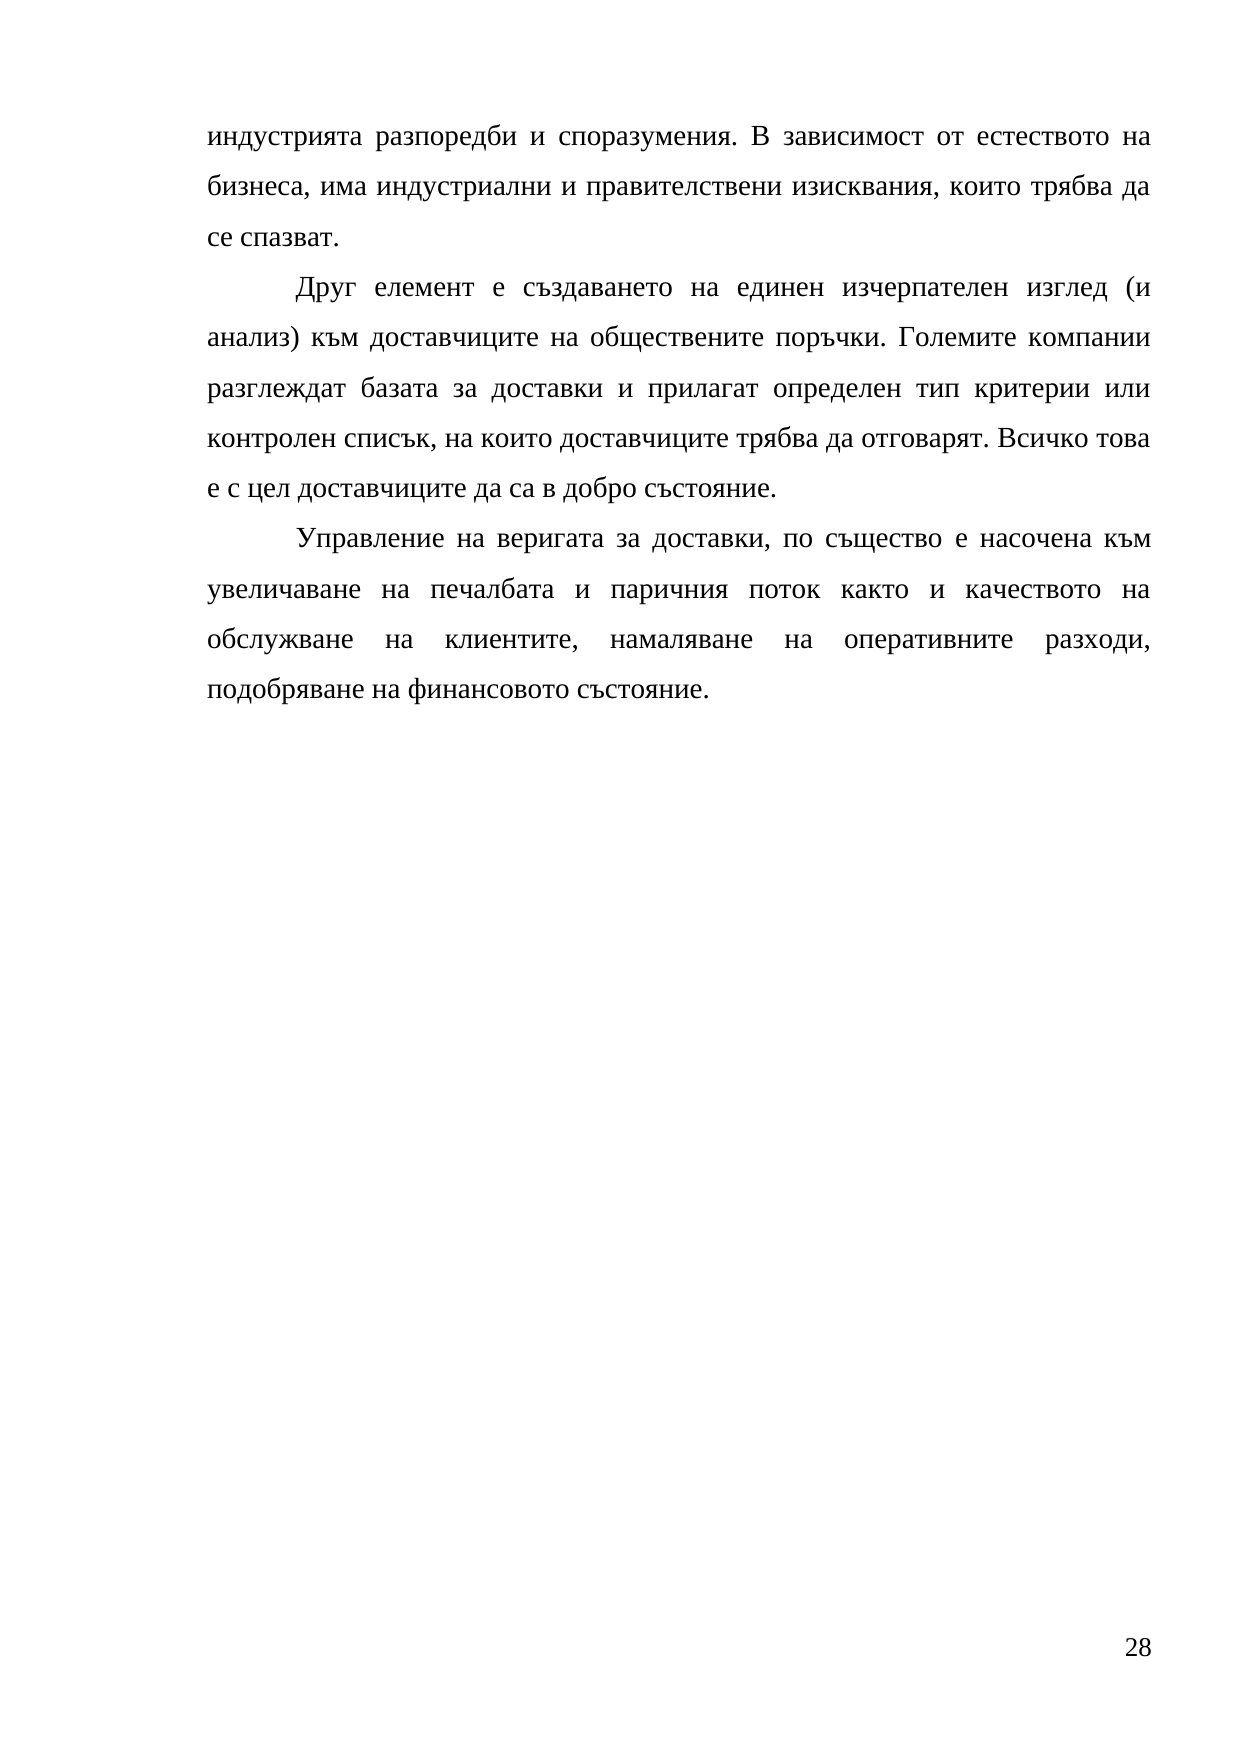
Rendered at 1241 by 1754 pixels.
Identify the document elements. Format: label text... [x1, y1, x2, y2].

text Друг елемент е създаването на единен изчерпателен изглед (и анализ) към доставчиците на обществените поръчки. Големите компании разглеждат базата за доставки и прилагат определен тип критерии или контролен списък, на които доставчиците трябва да отговарят. Всичко това е с цел доставчиците да са в добро състояние. [207, 269, 1152, 504]
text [207, 118, 1152, 252]
text Управление на веригата за доставки, по същество е насочена към увеличаване на печалбата и паричния поток както и качеството на обслужване на клиентите, намаляване на оперативните разходи, подобряване на финансовото състояние. [207, 521, 1152, 705]
